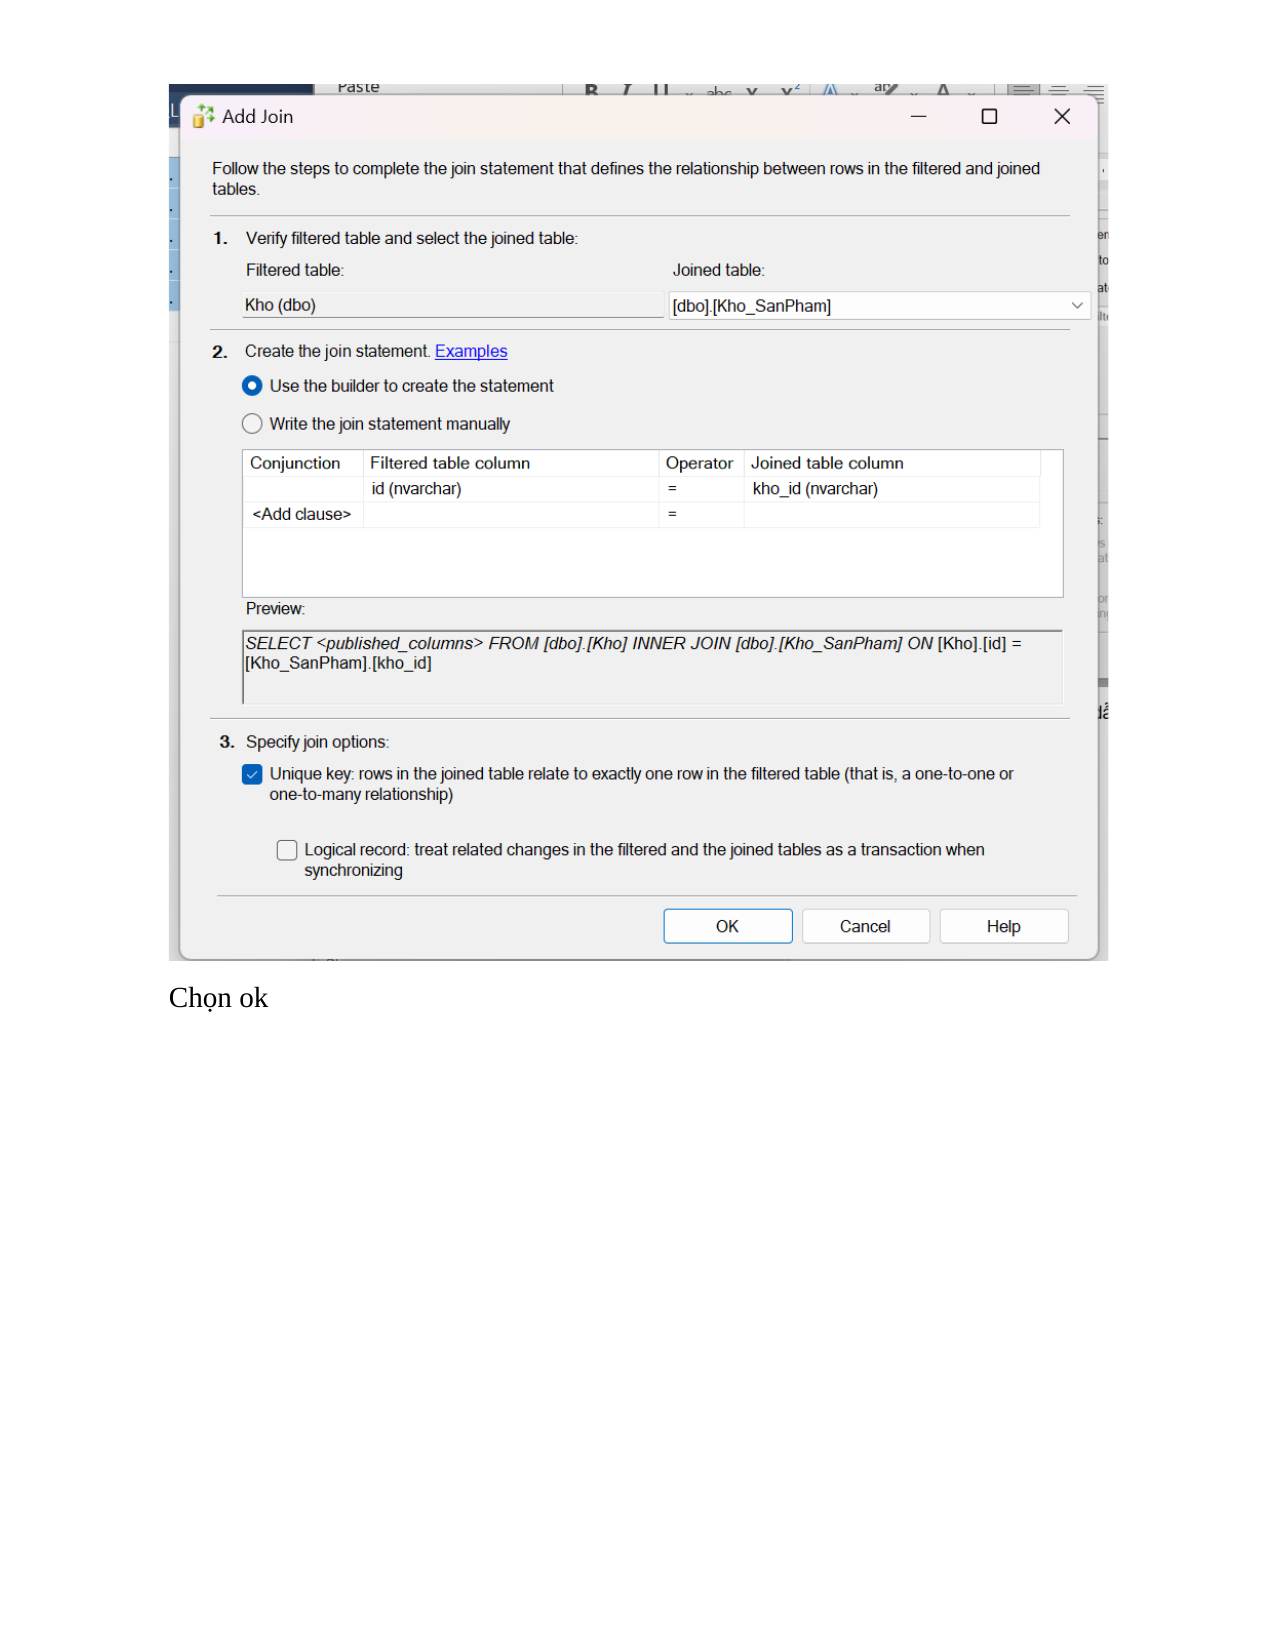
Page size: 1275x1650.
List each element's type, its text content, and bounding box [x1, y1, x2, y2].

text Chọn ok [150, 980, 1125, 1013]
picture [168, 84, 1109, 961]
